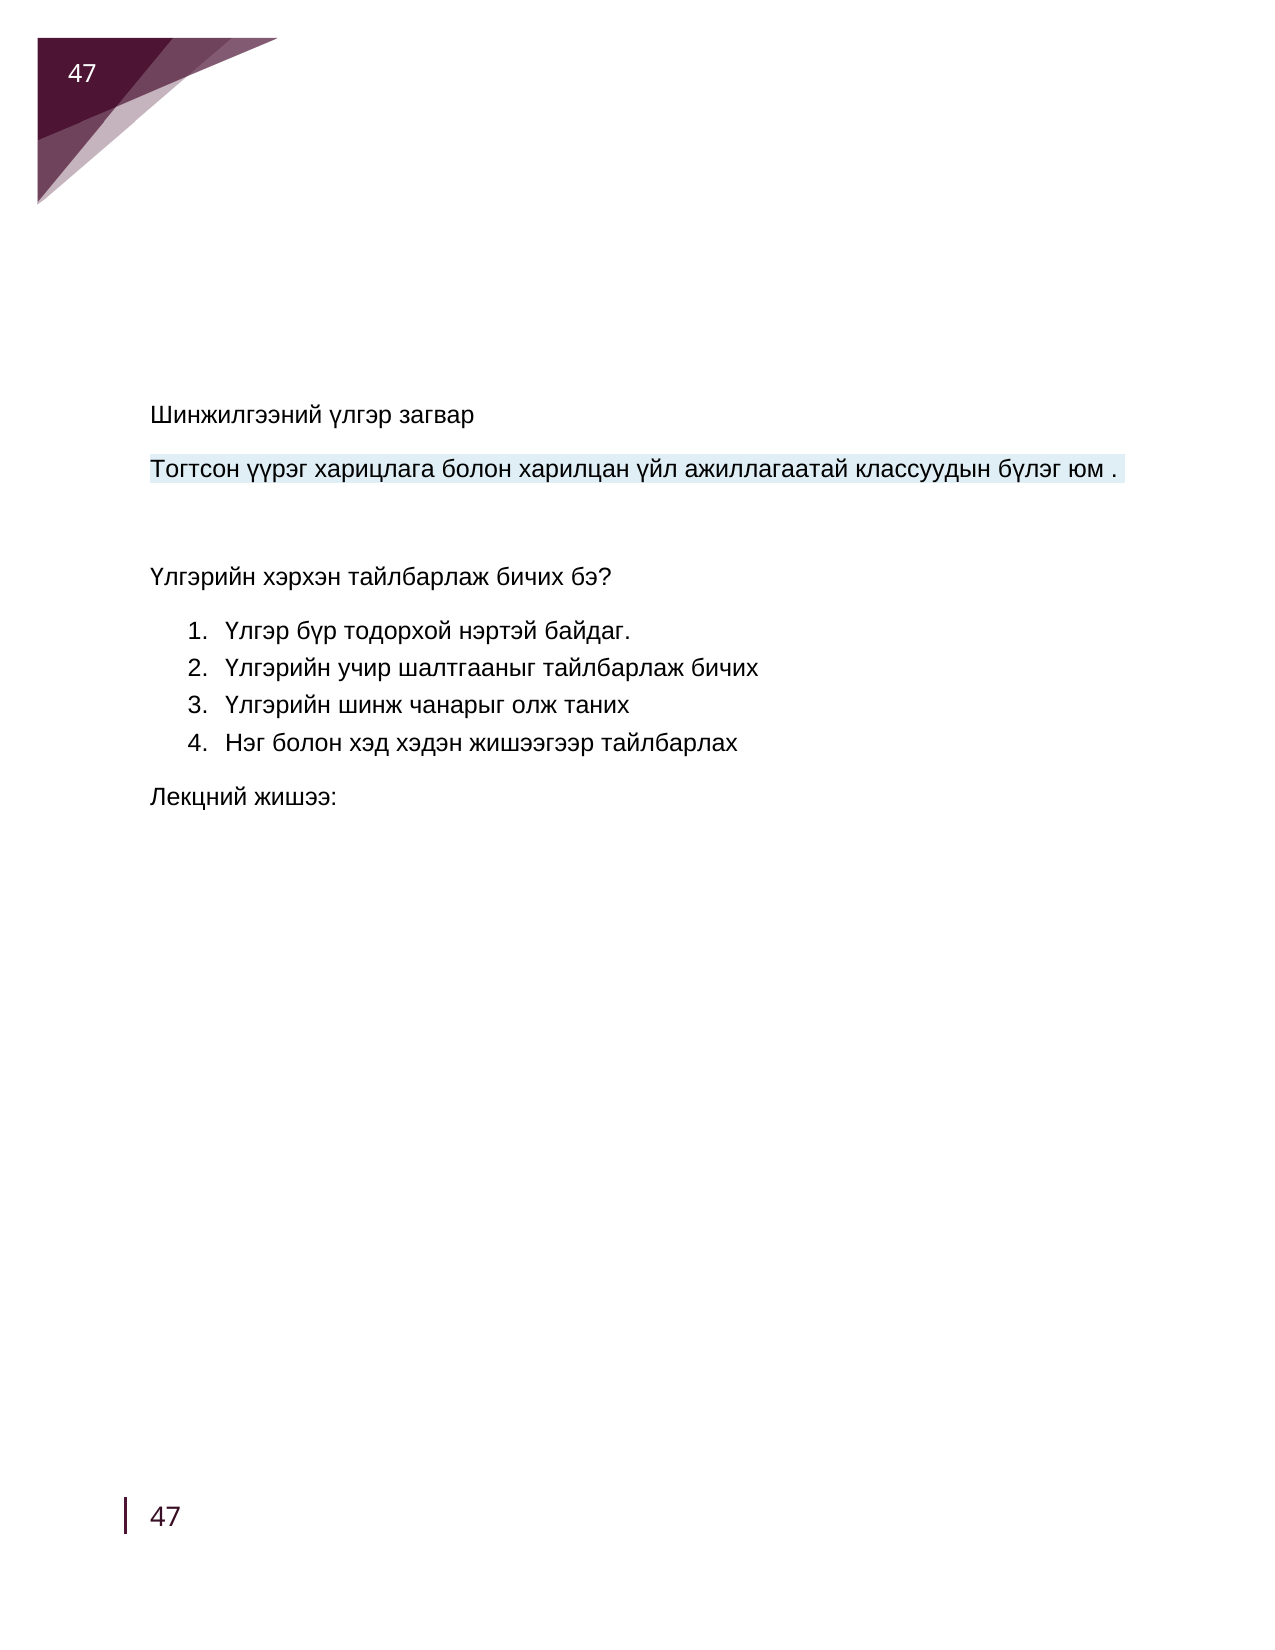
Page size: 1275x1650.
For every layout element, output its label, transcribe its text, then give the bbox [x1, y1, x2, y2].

text Үлгэрийн хэрхэн тайлбарлаж бичих бэ? [150, 562, 1125, 591]
text Шинжилгээний үлгэр загвар [150, 400, 1125, 429]
list Үлгэрийн учир шалтгааныг тайлбарлаж бичих [187, 653, 1125, 682]
list Үлгэр бүр тодорхой нэртэй байдаг. [187, 616, 1125, 644]
picture [37, 37, 279, 206]
list Нэг болон хэд хэдэн жишээгээр тайлбарлах [187, 728, 1125, 756]
list Үлгэрийн шинж чанарыг олж таних [187, 690, 1125, 719]
text Лекцний жишээ: [150, 782, 1125, 810]
text Тогтсон үүрэг харицлага болон харилцан үйл ажиллагаатай классуудын бүлэг юм . [150, 454, 1125, 483]
